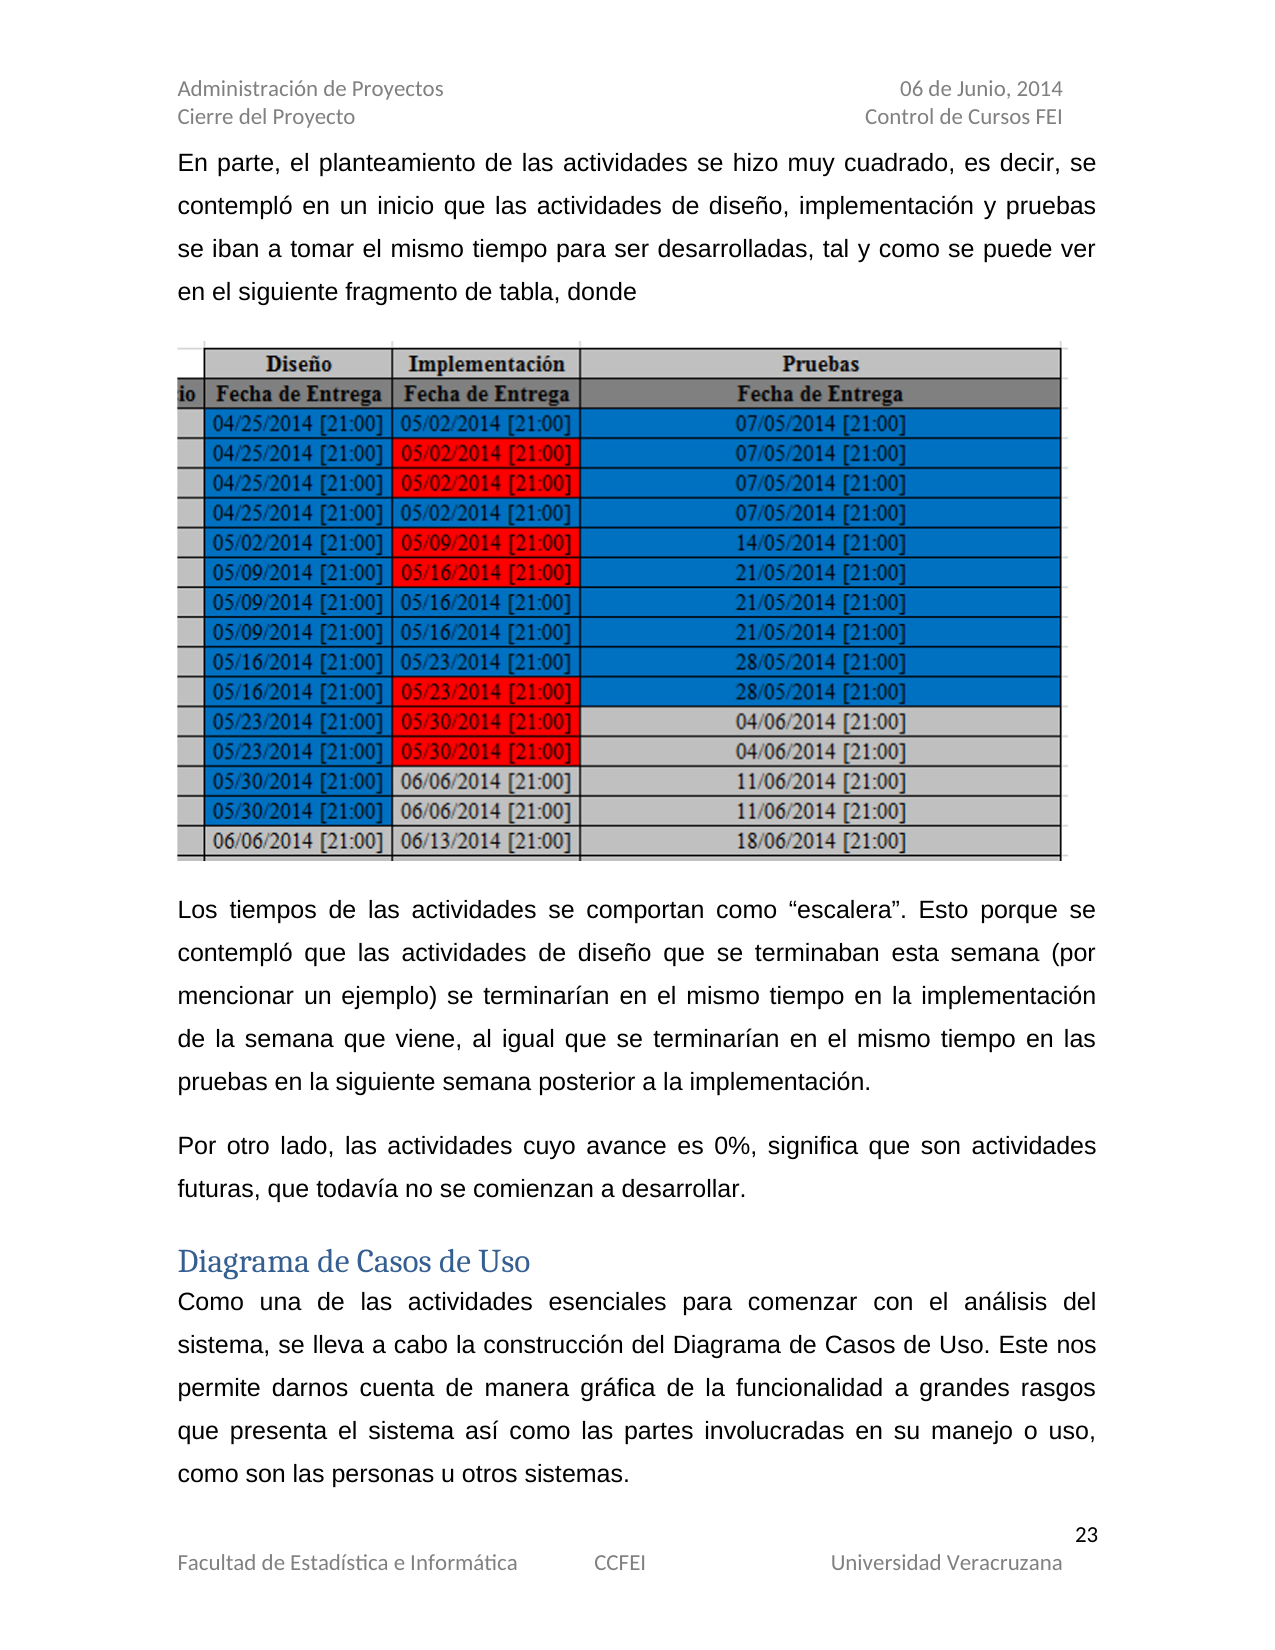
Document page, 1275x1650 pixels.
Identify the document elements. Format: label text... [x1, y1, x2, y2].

text Como una de las actividades esenciales para comenzar con el análisis del sistema, se lleva a cabo la construcción del Diagrama de Casos de Uso. Este nos permite darnos cuenta de manera gráfica de la funcionalidad a grandes rasgos que presenta el sistema así como las partes involucradas en su manejo o uso, como son las personas u otros sistemas. [177, 1287, 1098, 1488]
picture [177, 341, 1069, 861]
text Por otro lado, las actividades cuyo avance es 0%, significa que son actividades futuras, que todavía no se comienzan a desarrollar. [177, 1131, 1098, 1203]
subtitle Diagrama de Casos de Uso [177, 1243, 1098, 1281]
text Los tiempos de las actividades se comportan como “escalera”. Esto porque se contempló que las actividades de diseño que se terminaban esta semana (por mencionar un ejemplo) se terminarían en el mismo tiempo en la implementación de la semana que viene, al igual que se terminarían en el mismo tiempo en las pruebas en la siguiente semana posterior a la implementación. [177, 895, 1098, 1096]
text En parte, el planteamiento de las actividades se hizo muy cuadrado, es decir, se contempló en un inicio que las actividades de diseño, implementación y pruebas se iban a tomar el mismo tiempo para ser desarrolladas, tal y como se puede ver en el siguiente fragmento de tabla, donde [177, 148, 1098, 306]
